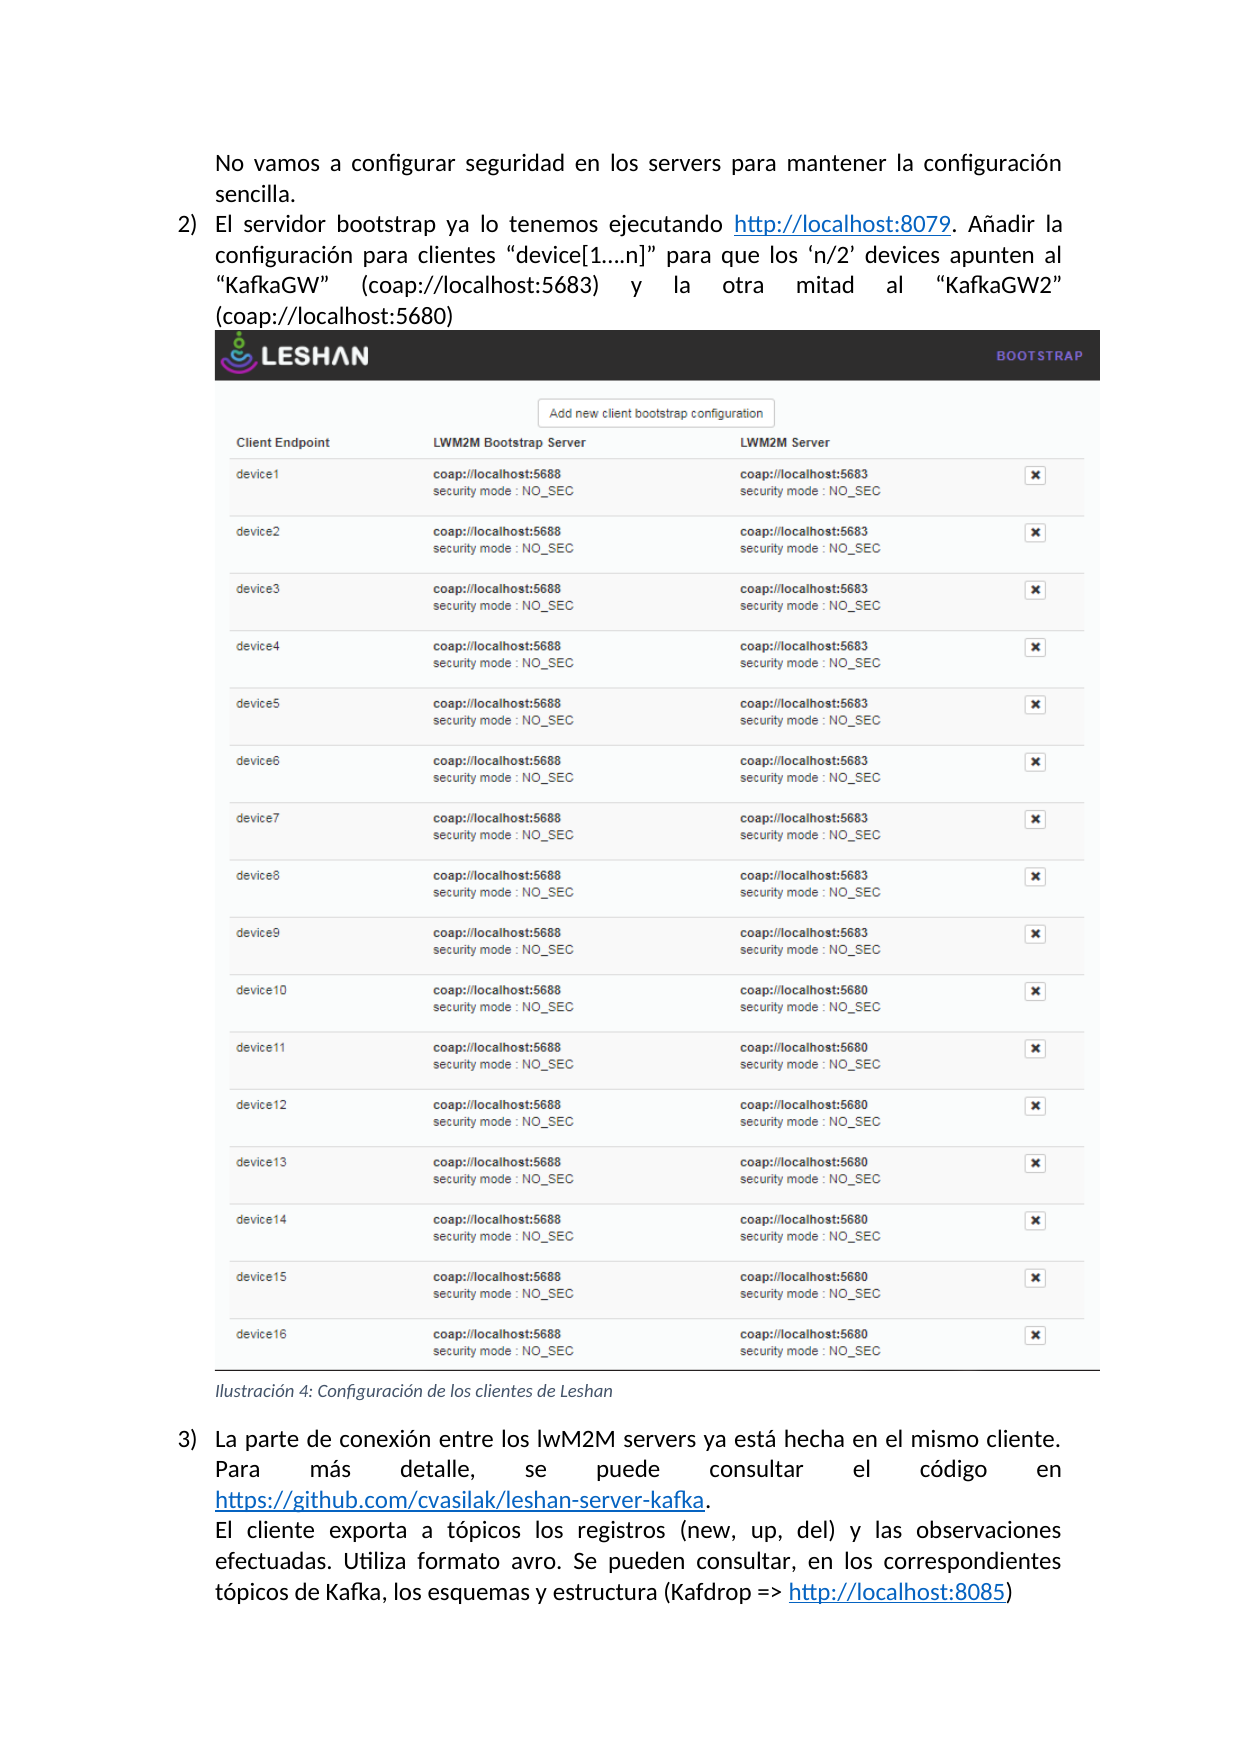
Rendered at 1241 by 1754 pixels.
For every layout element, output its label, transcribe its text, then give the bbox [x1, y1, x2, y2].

list El cliente exporta a tópicos los registros (new, up, del) y las observaciones efectuadas. Utiliza formato avro. Se pueden consultar, en los correspondientes tópicos de Kafka, los esquemas y estructura (Kafdrop => http://localhost:8085) [215, 1514, 1063, 1606]
picture [214, 330, 1100, 1371]
list La parte de conexión entre los lwM2M servers ya está hecha en el mismo cliente. Para más detalle, se puede consultar el código en https://github.com/cvasilak/leshan-server-kafka. [177, 1423, 1063, 1514]
text Ilustración 4: Configuración de los clientes de Leshan [215, 1379, 1063, 1402]
list No vamos a configurar seguridad en los servers para mantener la configuración sencilla. [215, 148, 1063, 209]
list El servidor bootstrap ya lo tenemos ejecutando http://localhost:8079. Añadir la configuración para clientes “device[1….n]” para que los ‘n/2’ devices apunten al “KafkaGW” (coap://localhost:5683) y la otra mitad al “KafkaGW2” (coap://localhost:5680) [177, 209, 1063, 331]
